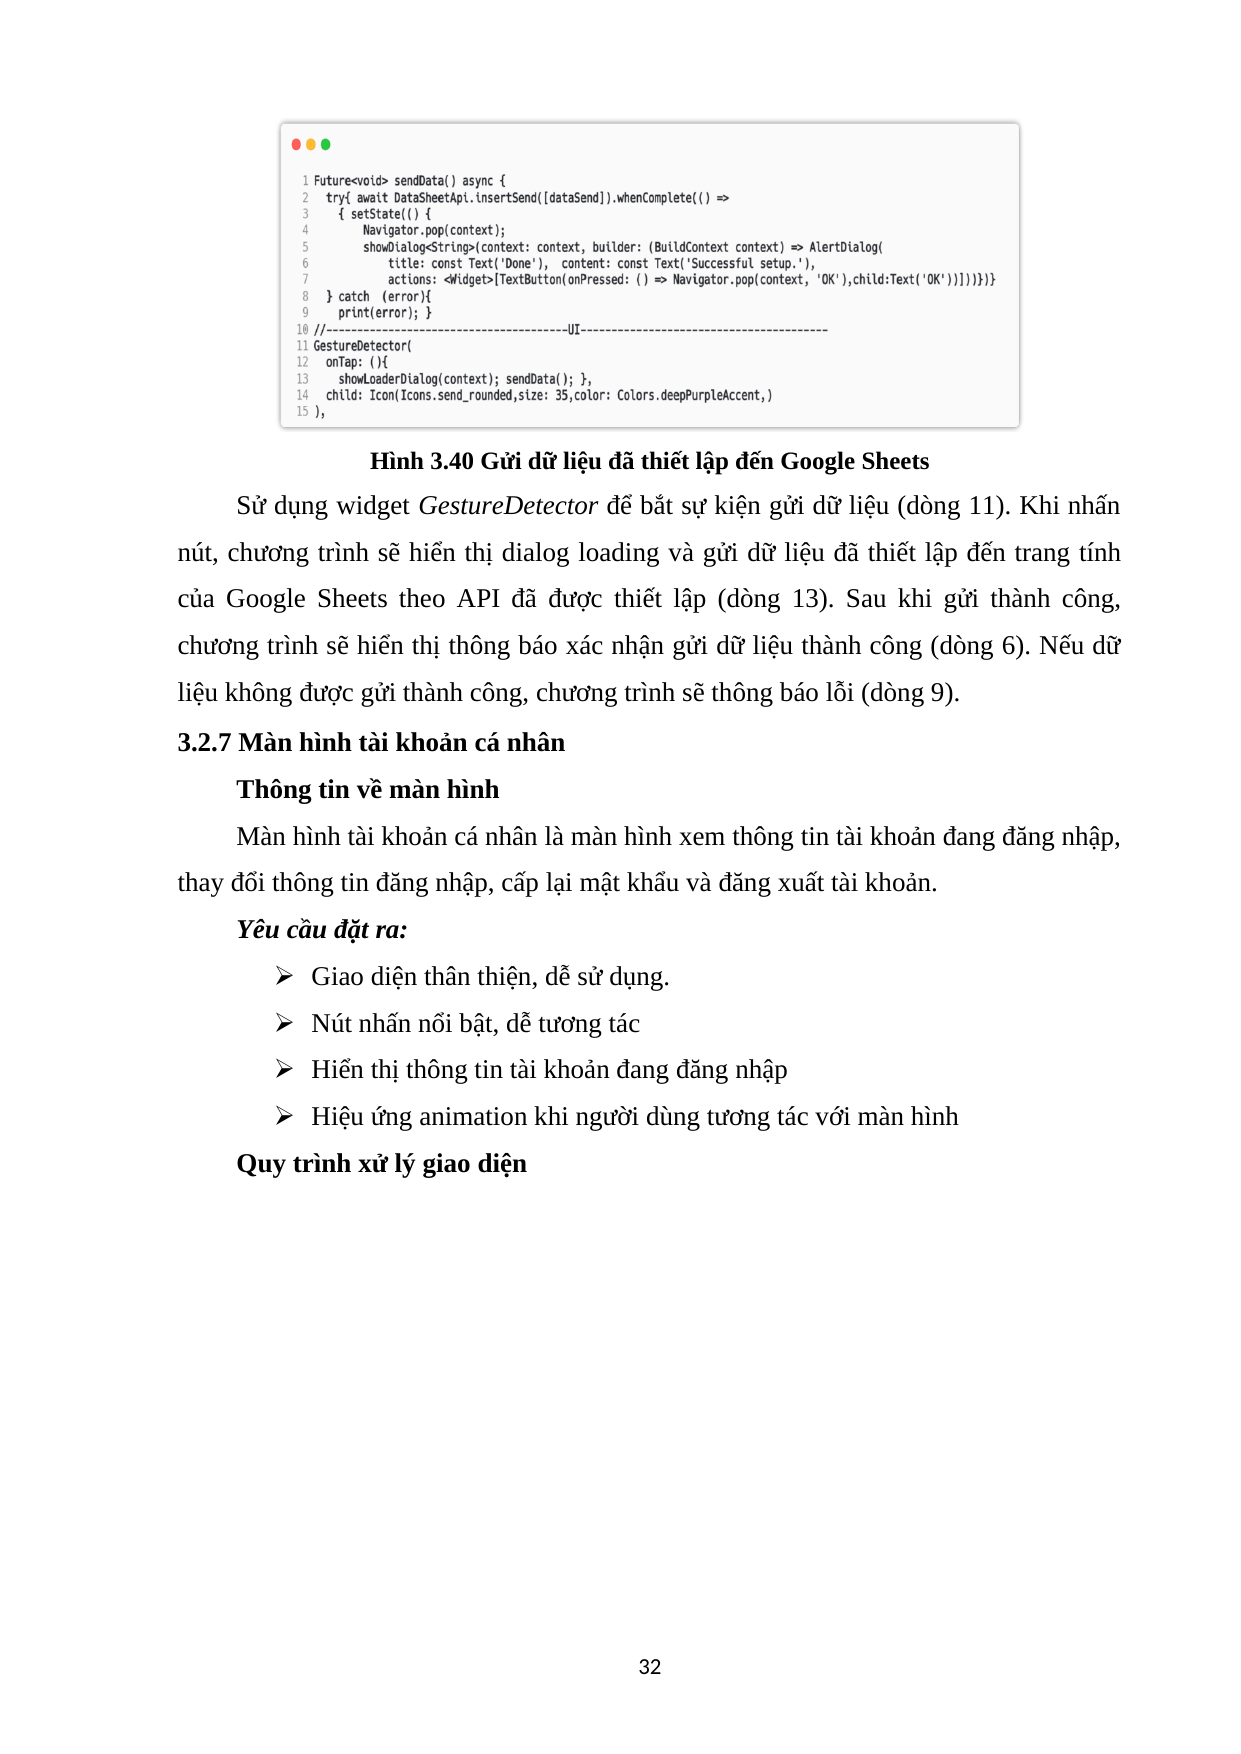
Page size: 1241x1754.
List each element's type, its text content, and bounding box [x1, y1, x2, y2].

text Sử dụng widget GestureDetector để bắt sự kiện gửi dữ liệu (dòng 11). Khi nhấn nút, chương trình sẽ hiển thị dialog loading và gửi dữ liệu đã thiết lập đến trang tính của Google Sheets theo API đã được thiết lập (dòng 13). Sau khi gửi thành công, chương trình sẽ hiển thị thông báo xác nhận gửi dữ liệu thành công (dòng 6). Nếu dữ liệu không được gửi thành công, chương trình sẽ thông báo lỗi (dòng 9). [177, 489, 1122, 707]
subtitle Màn hình tài khoản cá nhân [177, 727, 1122, 758]
text Yêu cầu đặt ra: [177, 913, 1122, 944]
picture [273, 118, 1026, 432]
text Màn hình tài khoản cá nhân là màn hình xem thông tin tài khoản đang đăng nhập, thay đổi thông tin đăng nhập, cấp lại mật khẩu và đăng xuất tài khoản. [177, 820, 1122, 898]
list Giao diện thân thiện, dễ sử dụng. [274, 960, 1122, 991]
list Hiệu ứng animation khi người dùng tương tác với màn hình [274, 1101, 1122, 1132]
text Quy trình xử lý giao diện [177, 1147, 1122, 1178]
list Hiển thị thông tin tài khoản đang đăng nhập [274, 1054, 1122, 1085]
list Nút nhấn nổi bật, dễ tương tác [274, 1007, 1122, 1038]
text Thông tin về màn hình [177, 773, 1122, 804]
